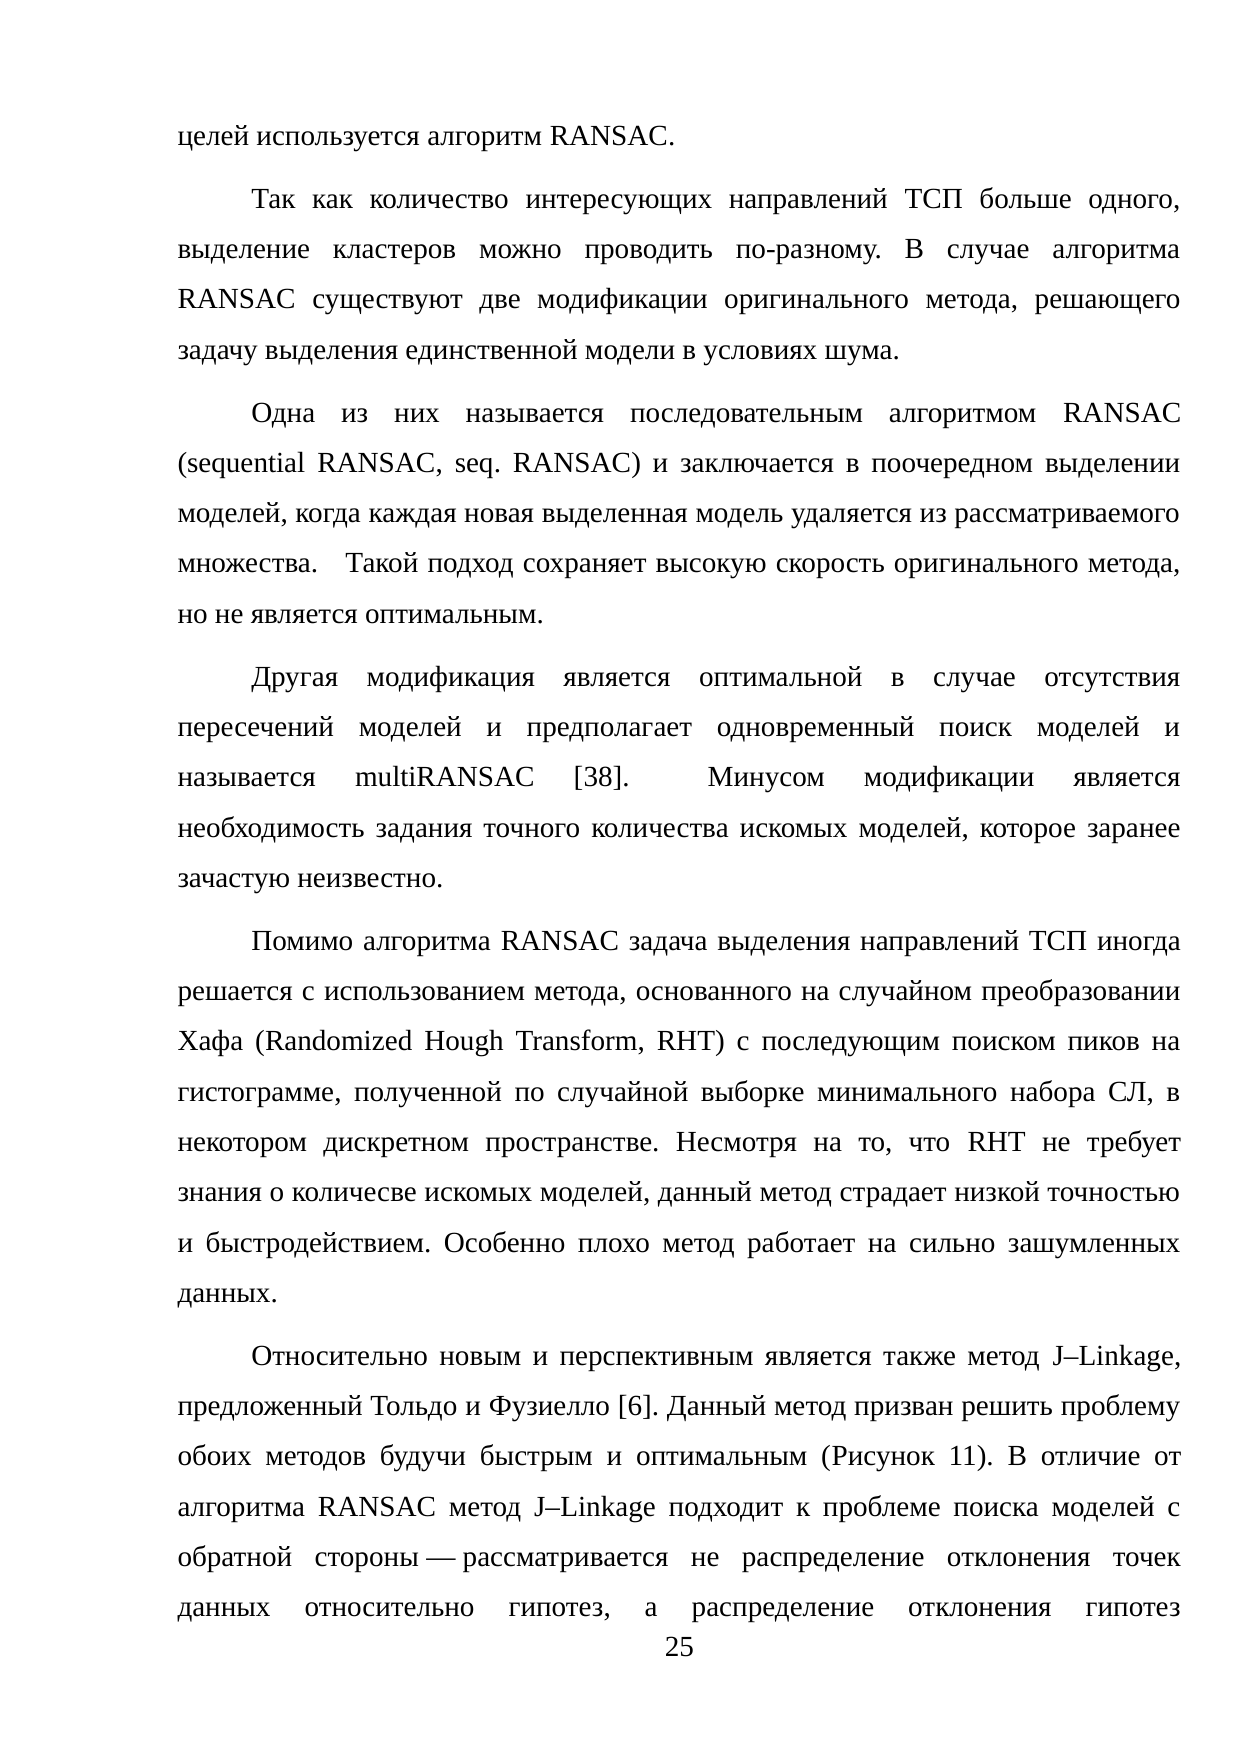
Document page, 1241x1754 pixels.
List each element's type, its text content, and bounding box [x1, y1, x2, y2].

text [177, 118, 1181, 152]
text Другая модификация является оптимальной в случае отсутствия пересечений моделей и предполагает одновременный поиск моделей и называется multiRANSAC [38]. Минусом модификации является необходимость задания точного количества искомых моделей, которое заранее зачастую неизвестно. [177, 659, 1181, 893]
text Так как количество интересующих направлений ТСП больше одного, выделение кластеров можно проводить по-разному. В случае алгоритма RANSAC существуют две модификации оригинального метода, решающего задачу выделения единственной модели в условиях шума. [177, 181, 1181, 365]
text Одна из них называется последовательным алгоритмом RANSAC (sequential RANSAC, seq. RANSAC) и заключается в поочередном выделении моделей, когда каждая новая выделенная модель удаляется из рассматриваемого множества. Такой подход сохраняет высокую скорость оригинального метода, но не является оптимальным. [177, 395, 1181, 629]
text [177, 1338, 1181, 1623]
text Помимо алгоритма RANSAC задача выделения направлений ТСП иногда решается с использованием метода, основанного на случайном преобразовании Хафа (Randomized Hough Transform, RHT) с последующим поиском пиков на гистограмме, полученной по случайной выборке минимального набора СЛ, в некотором дискретном пространстве. Несмотря на то, что RHT не требует знания о количесве искомых моделей, данный метод страдает низкой точностью и быстродействием. Особенно плохо метод работает на сильно зашумленных данных. [177, 923, 1181, 1308]
